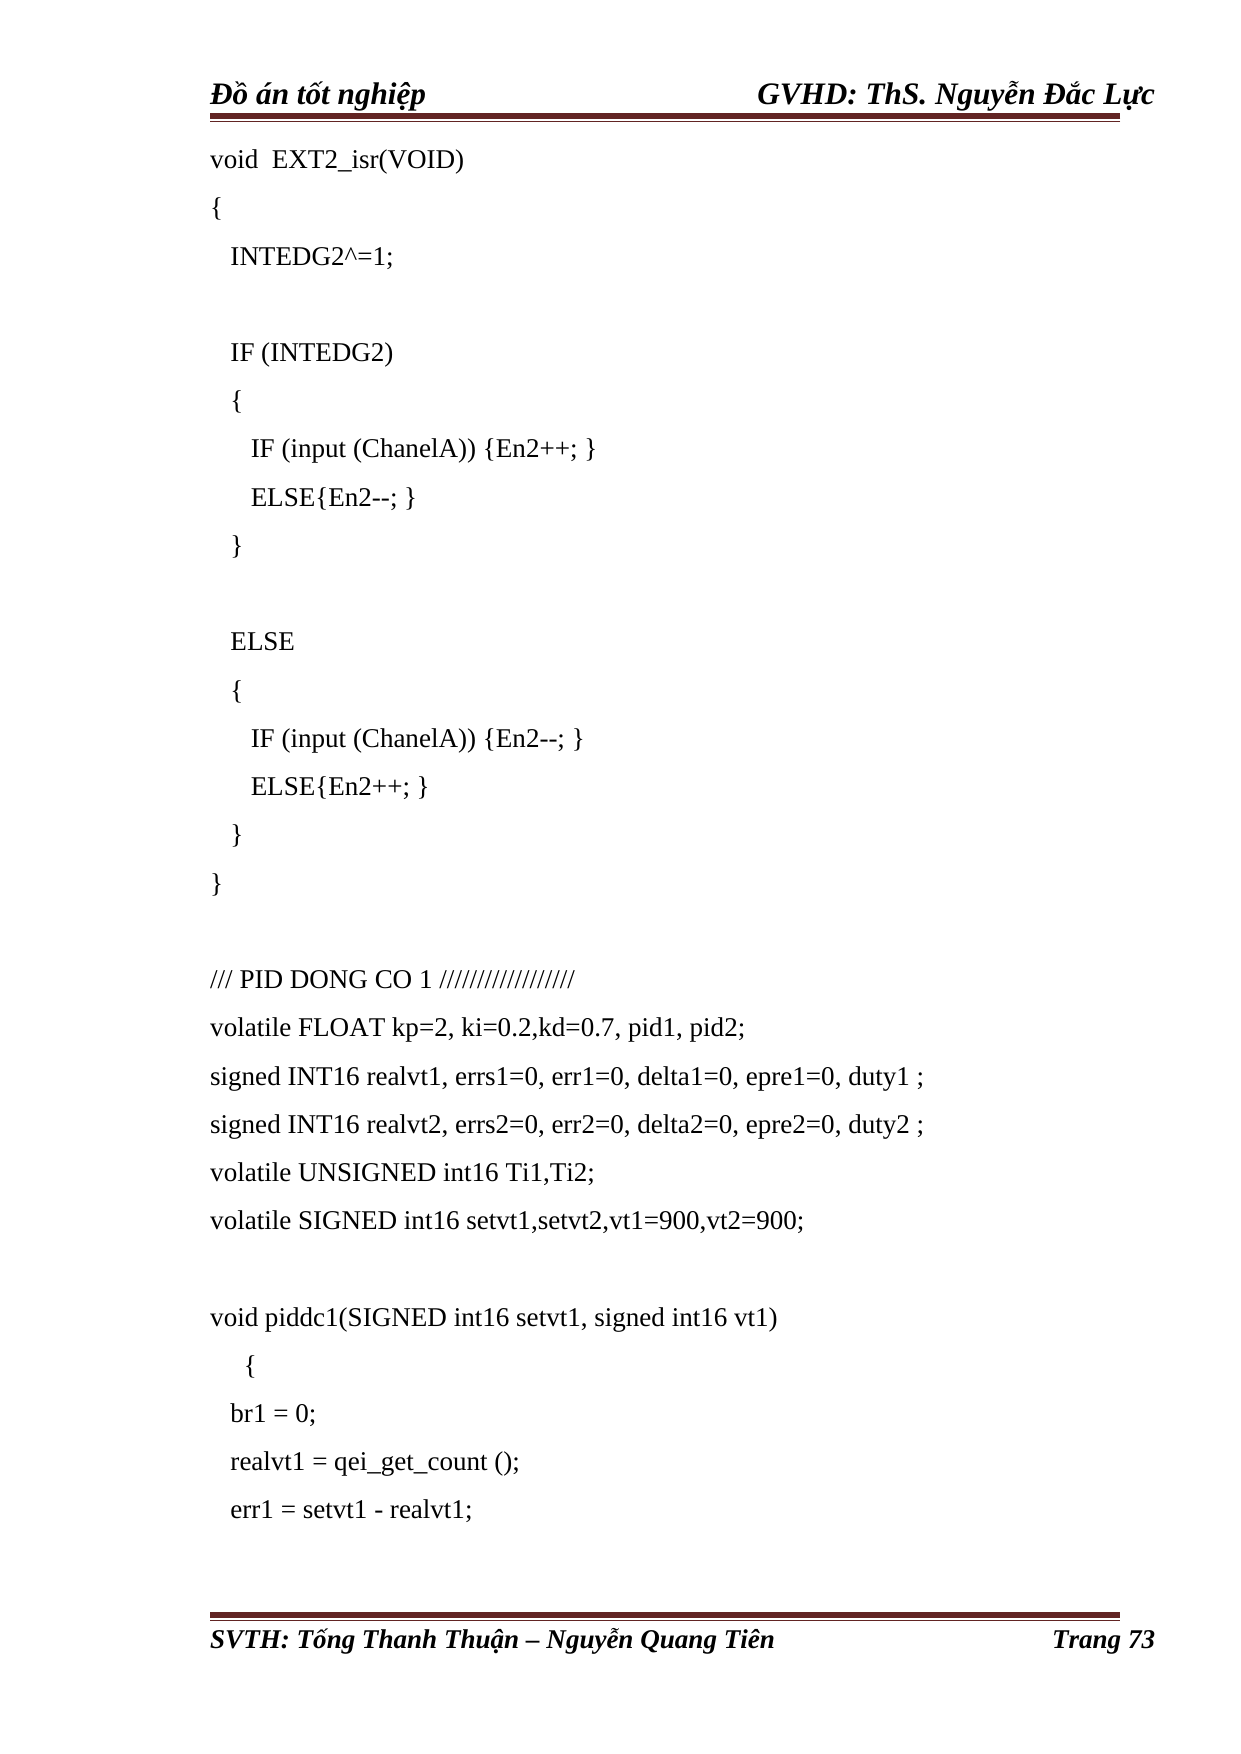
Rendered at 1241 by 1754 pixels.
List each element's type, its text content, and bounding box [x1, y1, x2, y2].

text { [210, 191, 1120, 223]
text { [210, 384, 1120, 416]
text volatile SIGNED int16 setvt1,setvt2,vt1=900,vt2=900; [210, 1204, 1120, 1235]
text { [210, 674, 1120, 705]
text ELSE{En2--; } [210, 481, 1120, 512]
text } [210, 867, 1120, 898]
text INTEDG2^=1; [210, 240, 1120, 271]
text err1 = setvt1 - realvt1; [210, 1494, 1120, 1525]
text void piddc1(SIGNED int16 setvt1, signed int16 vt1) [210, 1301, 1120, 1332]
text void EXT2_isr(VOID) [210, 143, 1120, 174]
text IF (INTEDG2) [210, 336, 1120, 367]
text volatile UNSIGNED int16 Ti1,Ti2; [210, 1156, 1120, 1187]
text ELSE{En2++; } [210, 770, 1120, 801]
text signed INT16 realvt1, errs1=0, err1=0, delta1=0, epre1=0, duty1 ; [210, 1059, 1120, 1091]
text ELSE [210, 626, 1120, 657]
text br1 = 0; [210, 1397, 1120, 1428]
text IF (input (ChanelA)) {En2--; } [210, 722, 1120, 753]
text { [210, 1349, 1120, 1380]
text signed INT16 realvt2, errs2=0, err2=0, delta2=0, epre2=0, duty2 ; [210, 1108, 1120, 1139]
text /// PID DONG CO 1 ////////////////// [210, 963, 1120, 994]
text IF (input (ChanelA)) {En2++; } [210, 433, 1120, 464]
text } [210, 818, 1120, 849]
text realvt1 = qei_get_count (); [210, 1445, 1120, 1477]
text volatile FLOAT kp=2, ki=0.2,kd=0.7, pid1, pid2; [210, 1011, 1120, 1042]
text } [210, 529, 1120, 560]
